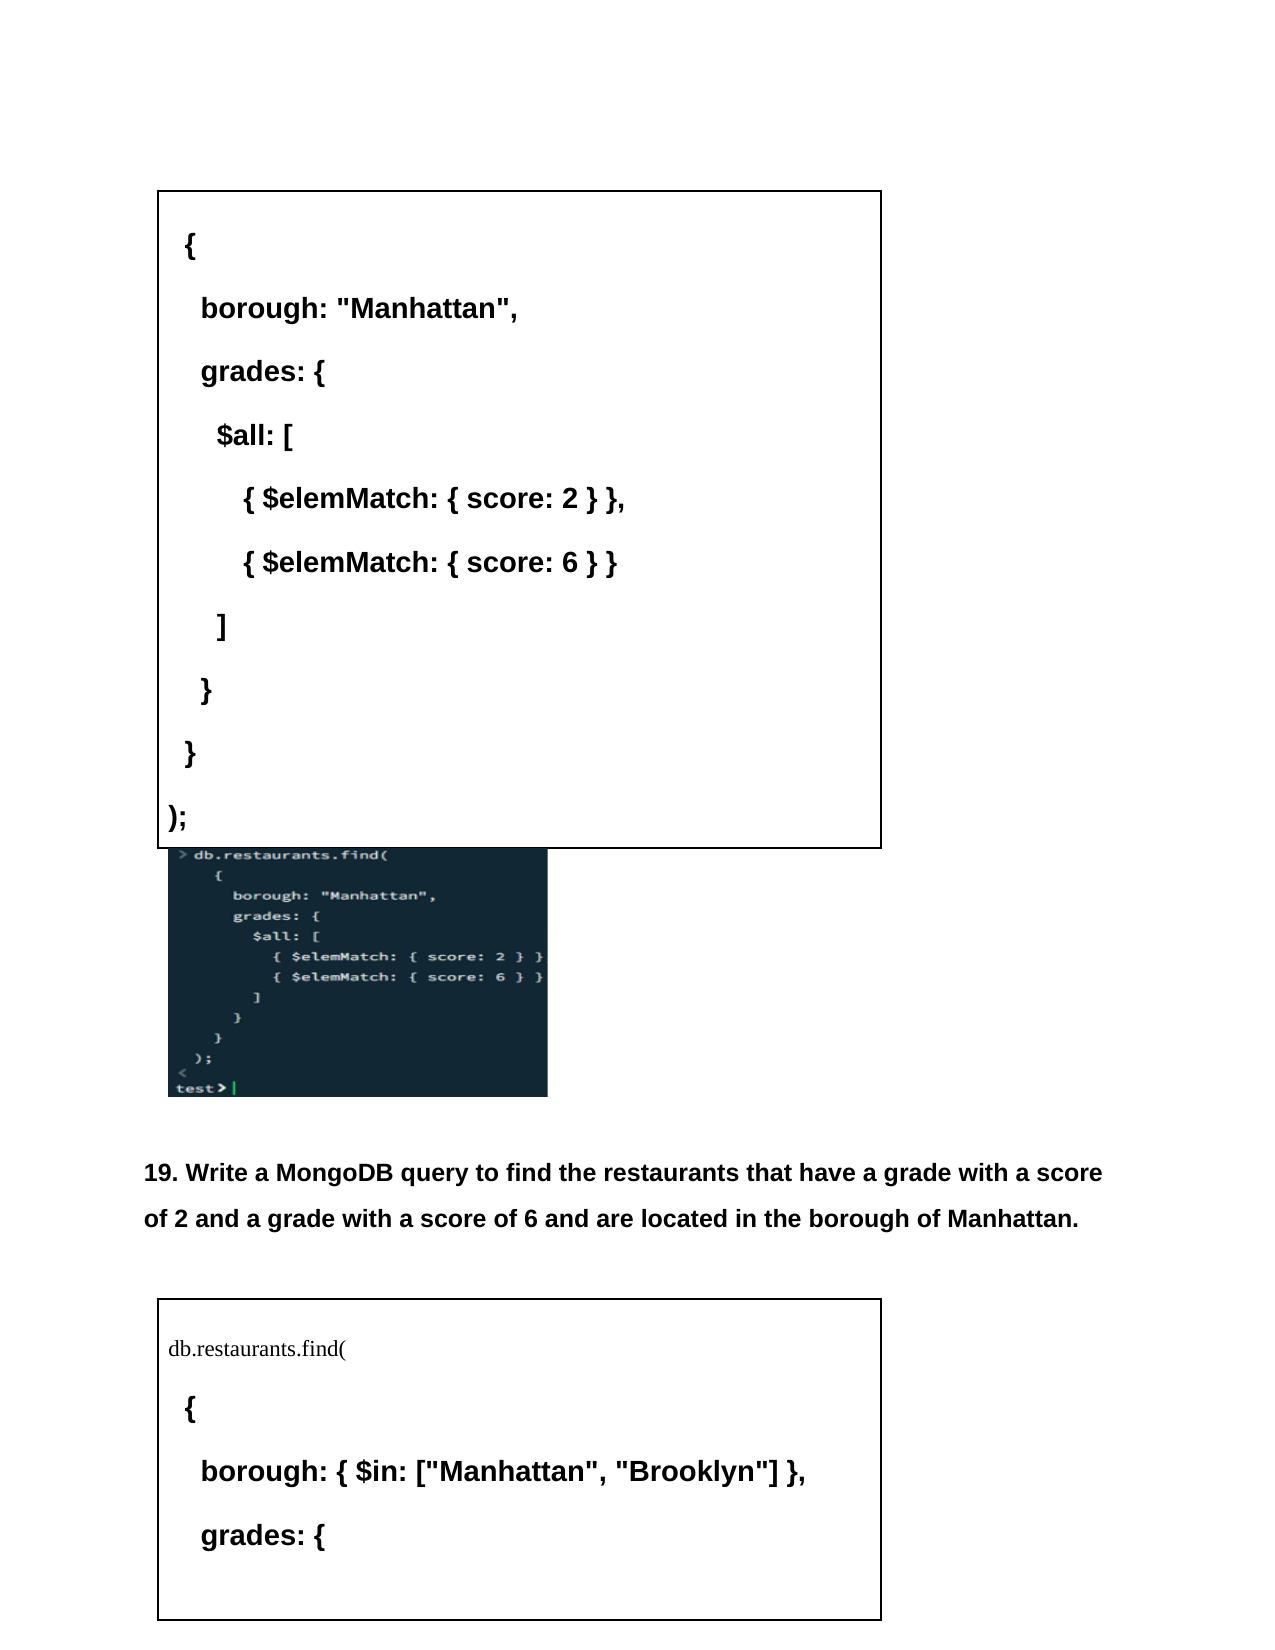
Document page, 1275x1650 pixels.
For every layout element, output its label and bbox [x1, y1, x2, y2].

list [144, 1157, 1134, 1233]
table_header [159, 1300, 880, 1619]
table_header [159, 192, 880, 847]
picture [168, 848, 548, 1097]
